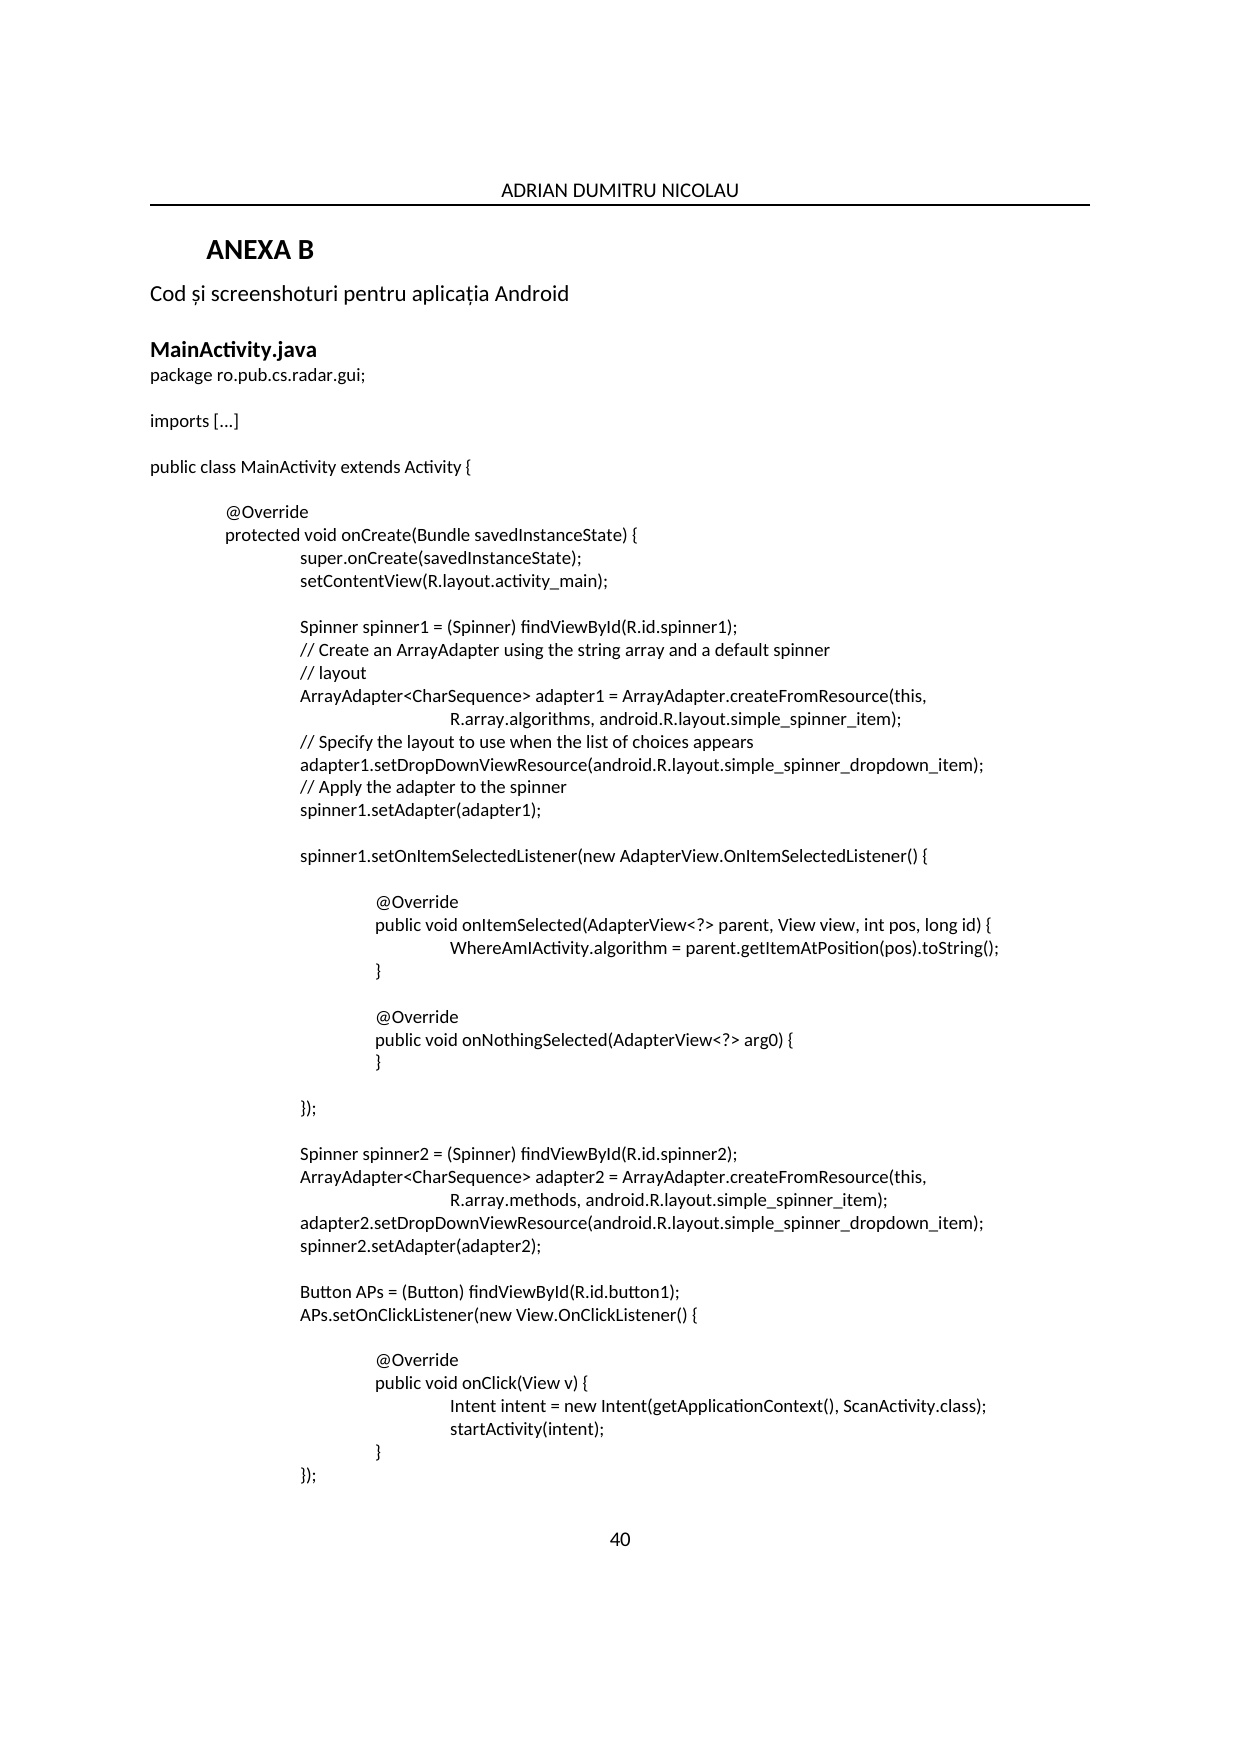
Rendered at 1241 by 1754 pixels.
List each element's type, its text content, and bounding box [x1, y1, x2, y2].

text Cod și screenshoturi pentru aplicația Android [150, 279, 1090, 307]
text ArrayAdapter<CharSequence> adapter2 = ArrayAdapter.createFromResource(this, [150, 1165, 1090, 1188]
text public void onNothingSelected(AdapterView<?> arg0) { [150, 1028, 1090, 1051]
text MainActivity.java [150, 335, 1090, 363]
text imports [...] [150, 409, 1090, 432]
text } [150, 1051, 1090, 1073]
text Spinner spinner2 = (Spinner) findViewById(R.id.spinner2); [150, 1142, 1090, 1165]
text ArrayAdapter<CharSequence> adapter1 = ArrayAdapter.createFromResource(this, [150, 684, 1090, 707]
text setContentView(R.layout.activity_main); [150, 569, 1090, 592]
text R.array.methods, android.R.layout.simple_spinner_item); [150, 1188, 1090, 1211]
text }); [150, 1463, 1090, 1486]
text protected void onCreate(Bundle savedInstanceState) { [150, 523, 1090, 546]
text Spinner spinner1 = (Spinner) findViewById(R.id.spinner1); [150, 615, 1090, 638]
text } [150, 1440, 1090, 1463]
text WhereAmIActivity.algorithm = parent.getItemAtPosition(pos).toString(); [150, 936, 1090, 959]
text // Apply the adapter to the spinner [150, 776, 1090, 798]
text adapter2.setDropDownViewResource(android.R.layout.simple_spinner_dropdown_item); [150, 1211, 1090, 1234]
text @Override [150, 501, 1090, 523]
text super.onCreate(savedInstanceState); [150, 546, 1090, 569]
text // layout [150, 661, 1090, 684]
text startActivity(intent); [150, 1417, 1090, 1440]
text public class MainActivity extends Activity { [150, 455, 1090, 478]
text Intent intent = new Intent(getApplicationContext(), ScanActivity.class); [150, 1394, 1090, 1417]
text public void onItemSelected(AdapterView<?> parent, View view, int pos, long id) { [150, 913, 1090, 936]
text spinner2.setAdapter(adapter2); [150, 1234, 1090, 1257]
text spinner1.setAdapter(adapter1); [150, 798, 1090, 821]
text public void onClick(View v) { [150, 1371, 1090, 1394]
text @Override [150, 1005, 1090, 1028]
text // Specify the layout to use when the list of choices appears [150, 730, 1090, 753]
text @Override [150, 1348, 1090, 1371]
text R.array.algorithms, android.R.layout.simple_spinner_item); [150, 707, 1090, 730]
text APs.setOnClickListener(new View.OnClickListener() { [150, 1303, 1090, 1326]
text Button APs = (Button) findViewById(R.id.button1); [150, 1280, 1090, 1303]
text adapter1.setDropDownViewResource(android.R.layout.simple_spinner_dropdown_item); [150, 753, 1090, 776]
text @Override [150, 890, 1090, 913]
text }); [150, 1096, 1090, 1119]
text spinner1.setOnItemSelectedListener(new AdapterView.OnItemSelectedListener() { [150, 844, 1090, 867]
text } [150, 959, 1090, 982]
text package ro.pub.cs.radar.gui; [150, 363, 1090, 386]
text // Create an ArrayAdapter using the string array and a default spinner [150, 638, 1090, 661]
subtitle ANEXA B [206, 231, 1090, 267]
